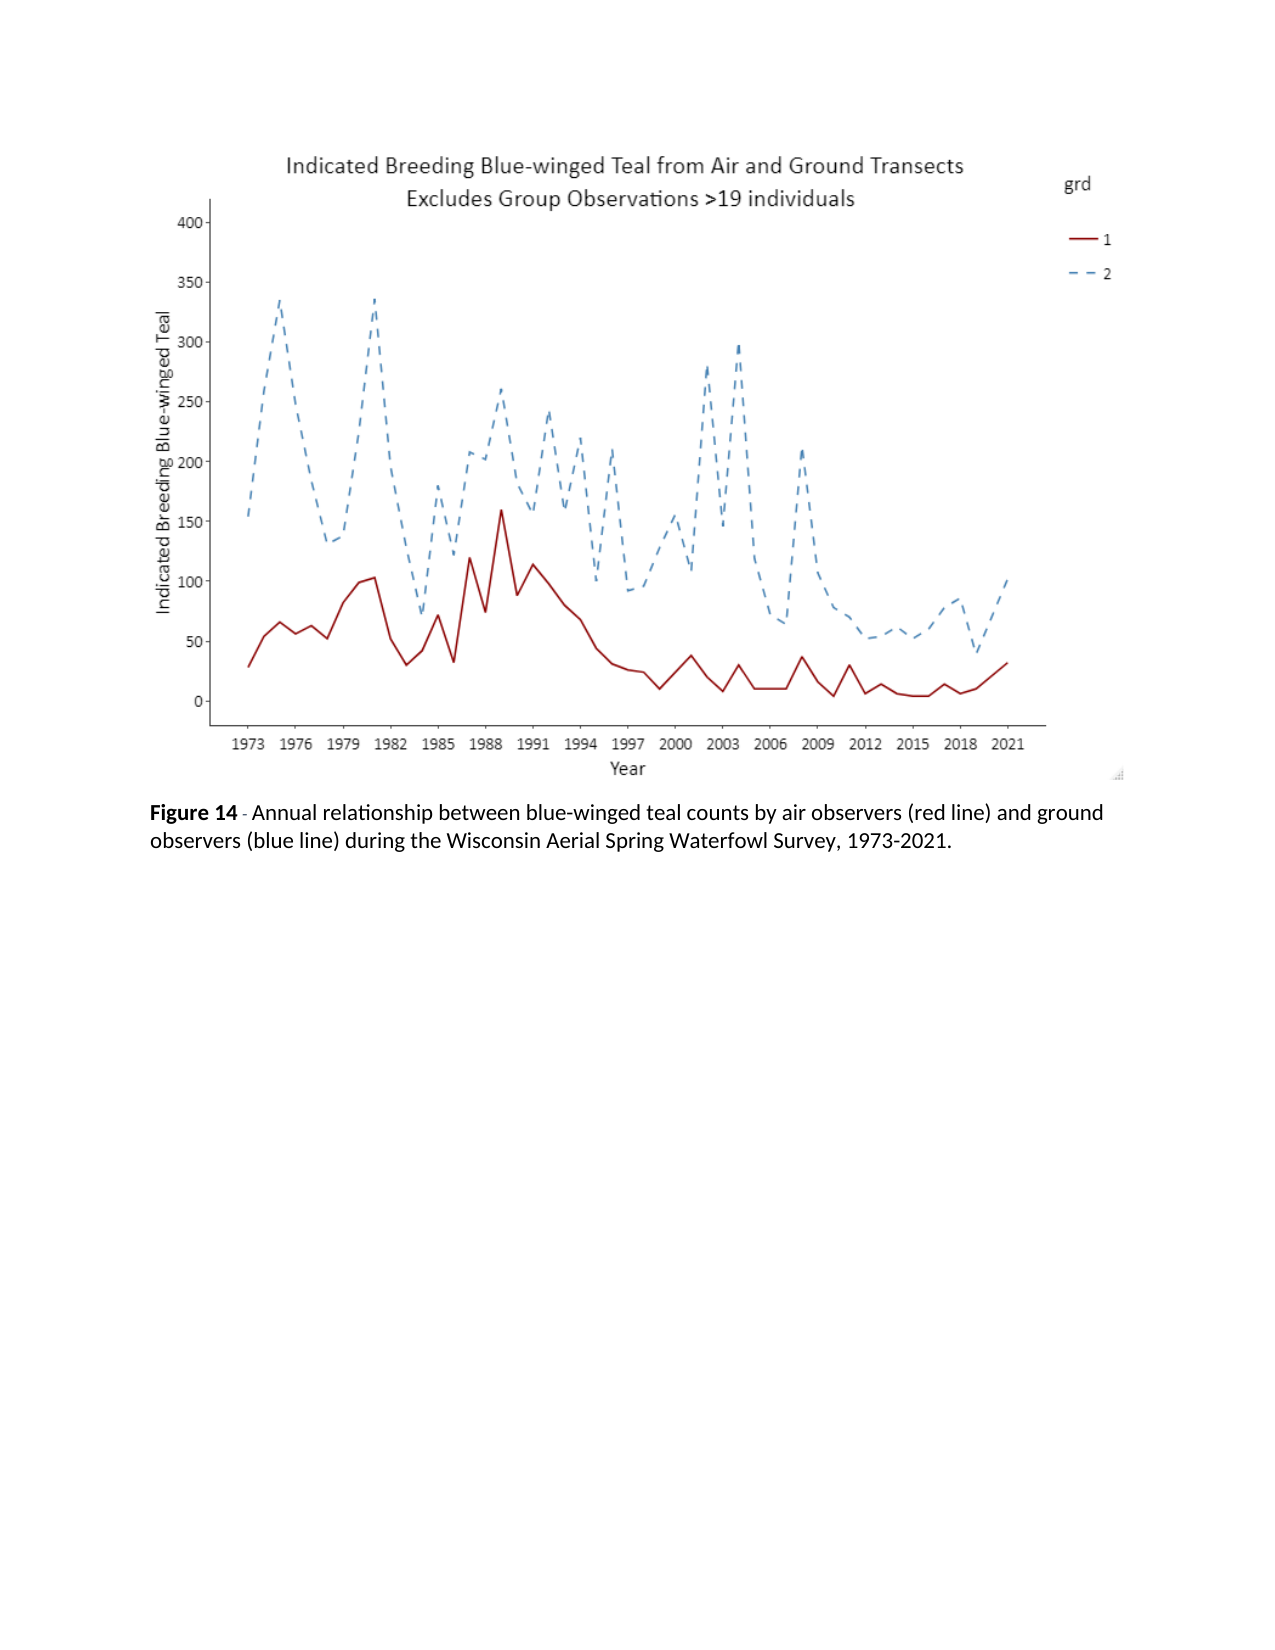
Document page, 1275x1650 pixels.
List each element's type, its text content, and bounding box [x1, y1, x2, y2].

picture [150, 150, 1124, 780]
text Figure 14 - Annual relationship between blue-winged teal counts by air observers (red line) and ground observers (blue line) during the Wisconsin Aerial Spring Waterfowl Survey, 1973-2021. [150, 798, 1125, 854]
